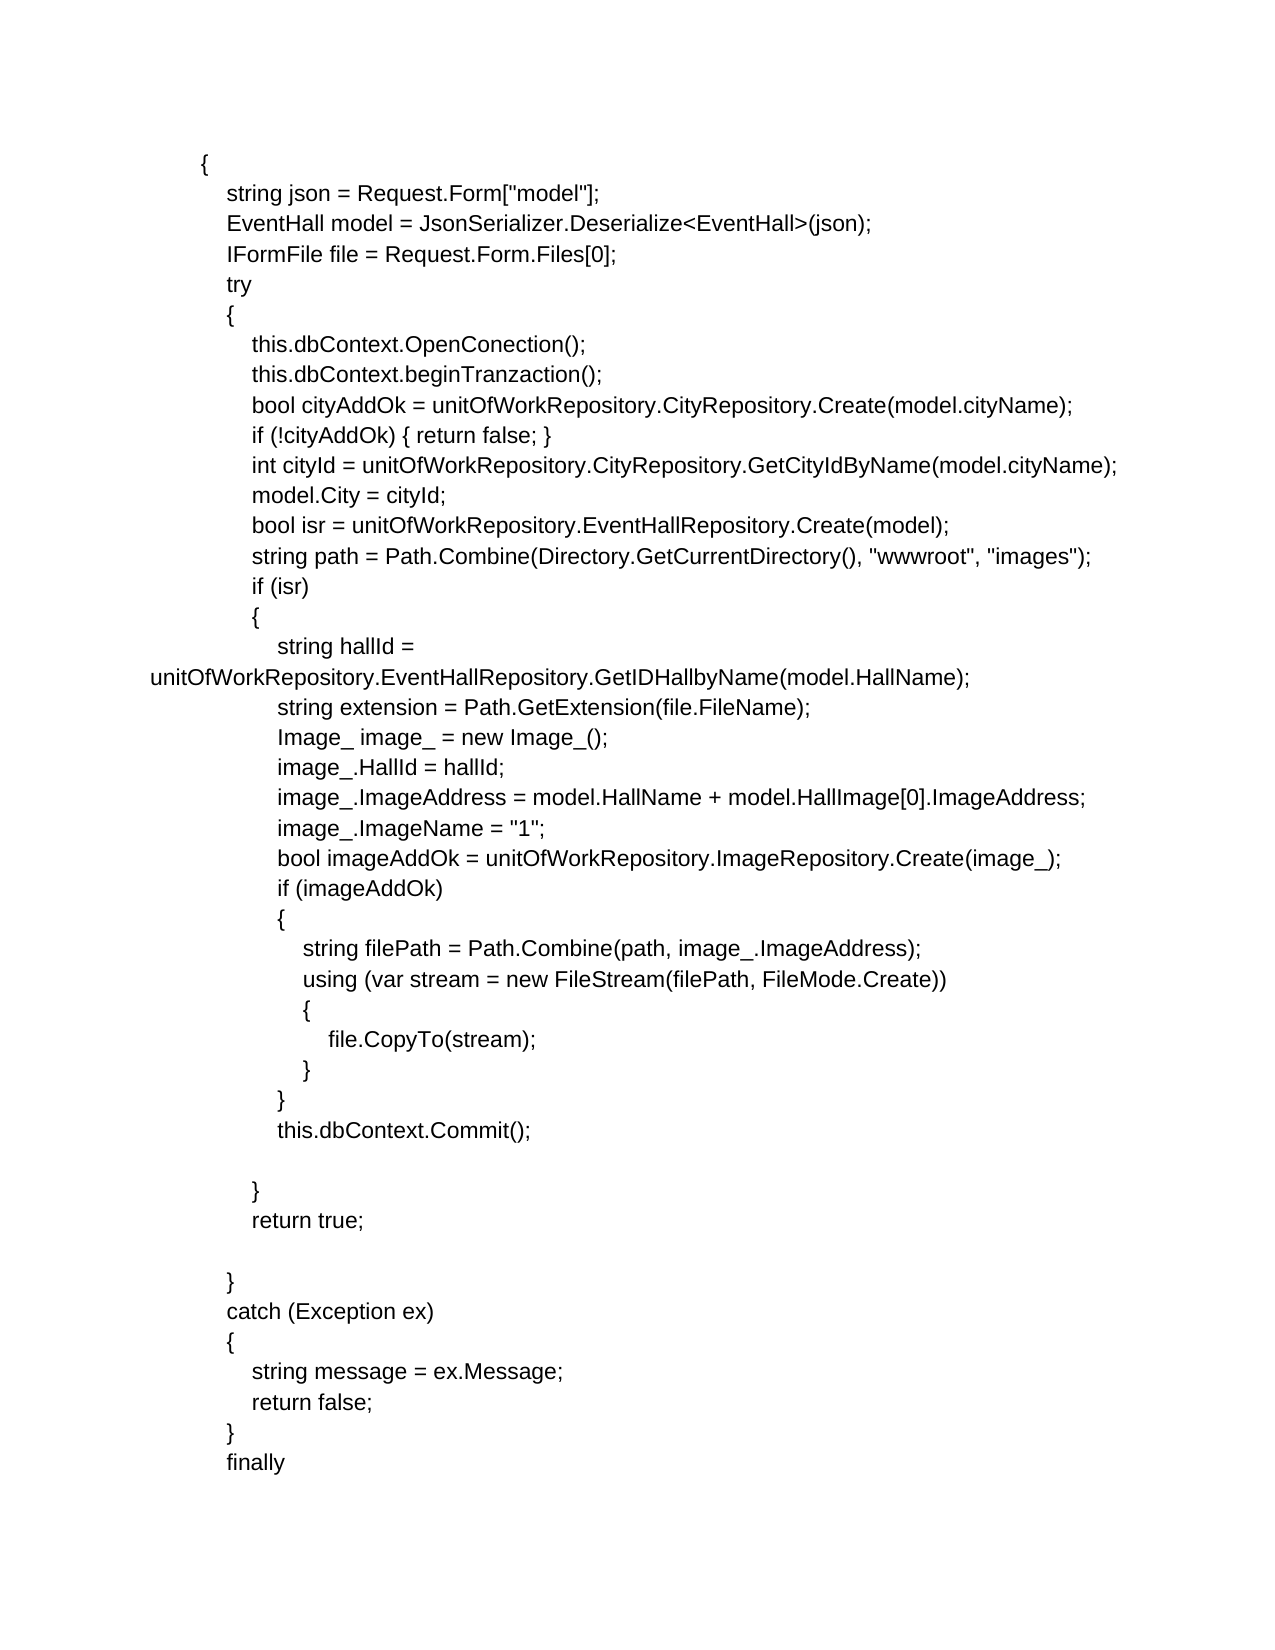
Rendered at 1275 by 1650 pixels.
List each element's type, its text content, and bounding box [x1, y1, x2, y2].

text model.City = cityId; [150, 482, 1125, 509]
text { [150, 1328, 1125, 1354]
text catch (Exception ex) [150, 1298, 1125, 1324]
text IFormFile file = Request.Form.Files[0]; [150, 241, 1125, 267]
text this.dbContext.beginTranzaction(); [150, 361, 1125, 388]
text { [150, 150, 1125, 176]
text string hallId = unitOfWorkRepository.EventHallRepository.GetIDHallbyName(model.HallName); [150, 633, 1125, 690]
text finally [150, 1449, 1125, 1475]
text bool imageAddOk = unitOfWorkRepository.ImageRepository.Create(image_); [150, 845, 1125, 871]
text { [150, 301, 1125, 327]
text { [150, 996, 1125, 1022]
text string path = Path.Combine(Directory.GetCurrentDirectory(), "wwwroot", "images"); [150, 543, 1125, 569]
text this.dbContext.Commit(); [150, 1117, 1125, 1143]
text string json = Request.Form["model"]; [150, 180, 1125, 207]
text { [150, 905, 1125, 932]
text file.CopyTo(stream); [150, 1026, 1125, 1052]
text image_.ImageName = "1"; [150, 814, 1125, 841]
text Image_ image_ = new Image_(); [150, 724, 1125, 750]
text return true; [150, 1207, 1125, 1234]
text try [150, 271, 1125, 297]
text } [150, 1419, 1125, 1445]
text EventHall model = JsonSerializer.Deserialize<EventHall>(json); [150, 210, 1125, 237]
text this.dbContext.OpenConection(); [150, 331, 1125, 358]
text string filePath = Path.Combine(path, image_.ImageAddress); [150, 935, 1125, 962]
text int cityId = unitOfWorkRepository.CityRepository.GetCityIdByName(model.cityName); [150, 452, 1125, 478]
text return false; [150, 1388, 1125, 1415]
text if (!cityAddOk) { return false; } [150, 422, 1125, 448]
text } [150, 1268, 1125, 1294]
text image_.HallId = hallId; [150, 754, 1125, 781]
text if (isr) [150, 573, 1125, 599]
text } [150, 1177, 1125, 1203]
text string message = ex.Message; [150, 1358, 1125, 1385]
text } [150, 1086, 1125, 1113]
text string extension = Path.GetExtension(file.FileName); [150, 694, 1125, 720]
text using (var stream = new FileStream(filePath, FileMode.Create)) [150, 966, 1125, 992]
text if (imageAddOk) [150, 875, 1125, 901]
text { [150, 603, 1125, 629]
text } [150, 1056, 1125, 1083]
text bool isr = unitOfWorkRepository.EventHallRepository.Create(model); [150, 512, 1125, 539]
text bool cityAddOk = unitOfWorkRepository.CityRepository.Create(model.cityName); [150, 392, 1125, 418]
text image_.ImageAddress = model.HallName + model.HallImage[0].ImageAddress; [150, 784, 1125, 811]
